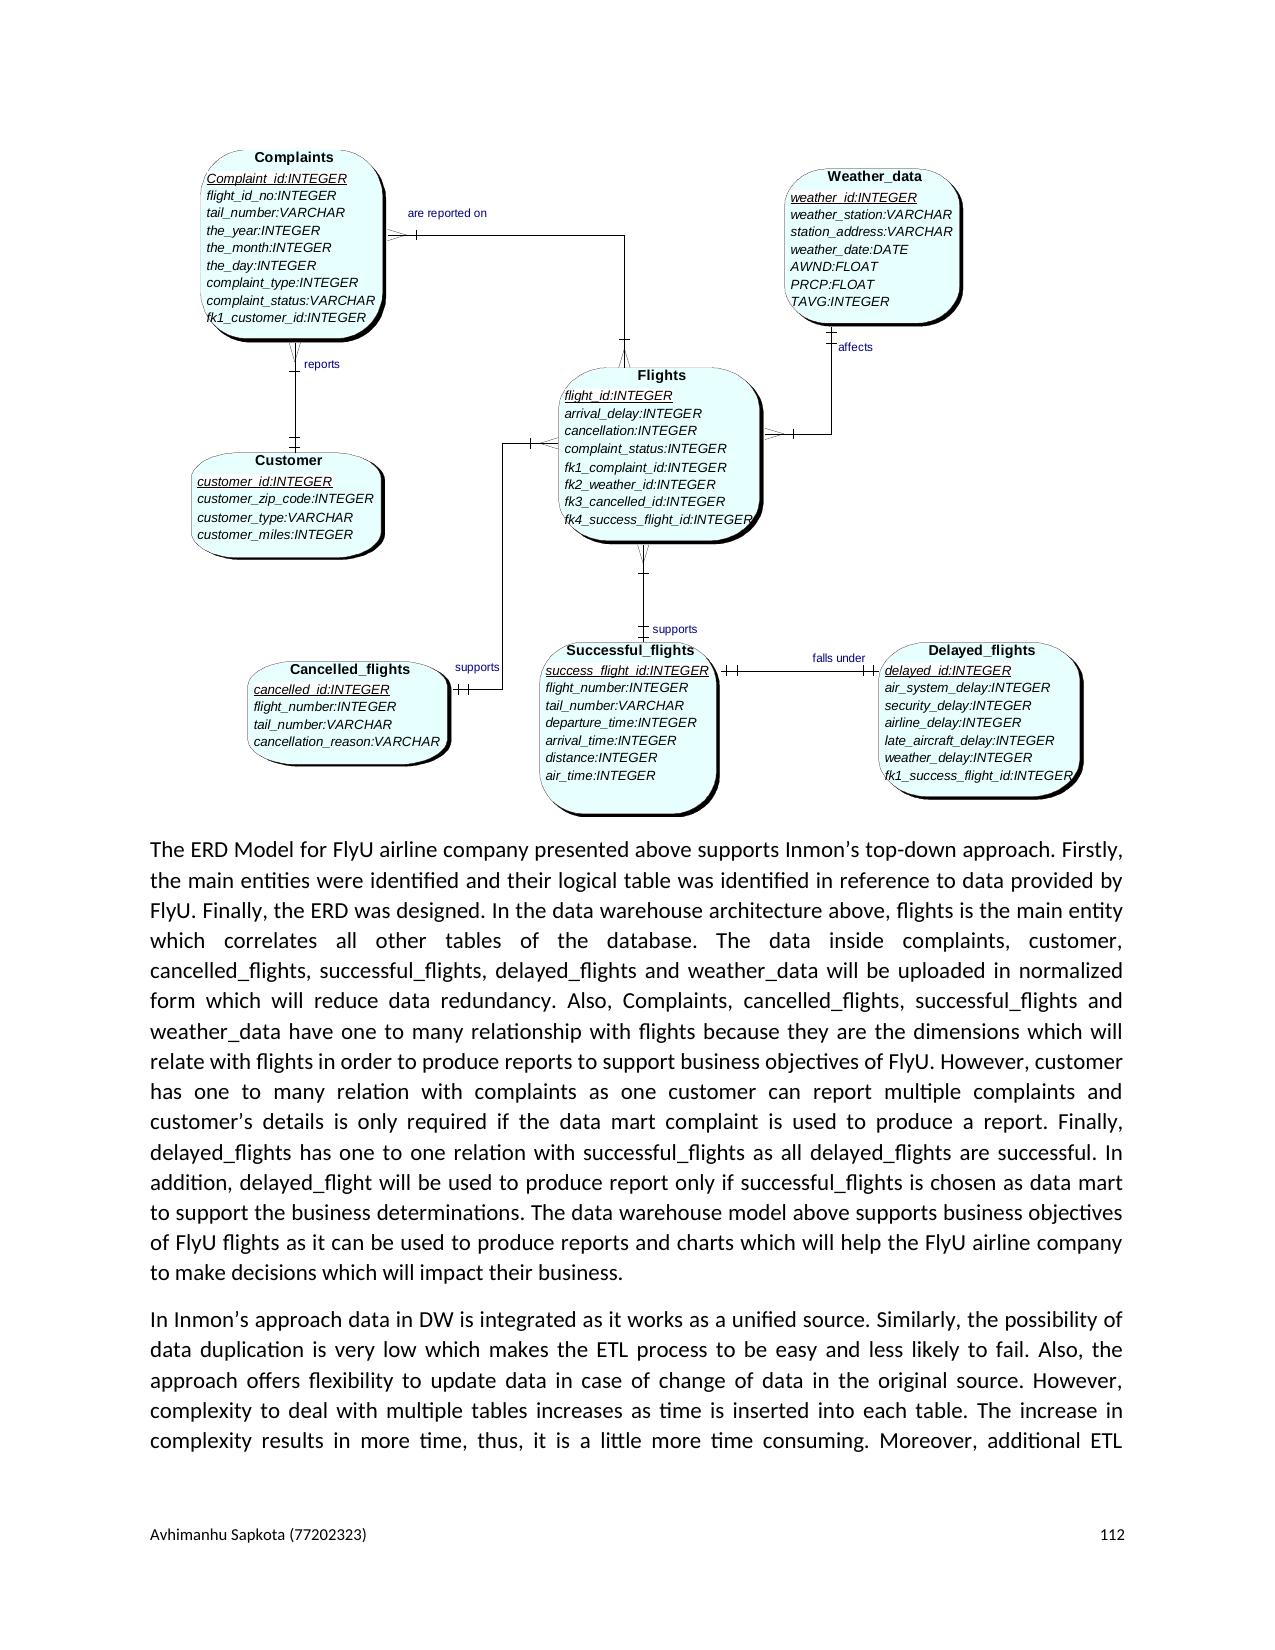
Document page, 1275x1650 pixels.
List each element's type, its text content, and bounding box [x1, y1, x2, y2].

text The ERD Model for FlyU airline company presented above supports Inmon’s top-down approach. Firstly, the main entities were identified and their logical table was identified in reference to data provided by FlyU. Finally, the ERD was designed. In the data warehouse architecture above, flights is the main entity which correlates all other tables of the database. The data inside complaints, customer, cancelled_flights, successful_flights, delayed_flights and weather_data will be uploaded in normalized form which will reduce data redundancy. Also, Complaints, cancelled_flights, successful_flights and weather_data have one to many relationship with flights because they are the dimensions which will relate with flights in order to produce reports to support business objectives of FlyU. However, customer has one to many relation with complaints as one customer can report multiple complaints and customer’s details is only required if the data mart complaint is used to produce a report. Finally, delayed_flights has one to one relation with successful_flights as all delayed_flights are successful. In addition, delayed_flight will be used to produce report only if successful_flights is chosen as data mart to support the business determinations. The data warehouse model above supports business objectives of FlyU flights as it can be used to produce reports and charts which will help the FlyU airline company to make decisions which will impact their business. [150, 836, 1125, 1287]
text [150, 1305, 1125, 1454]
